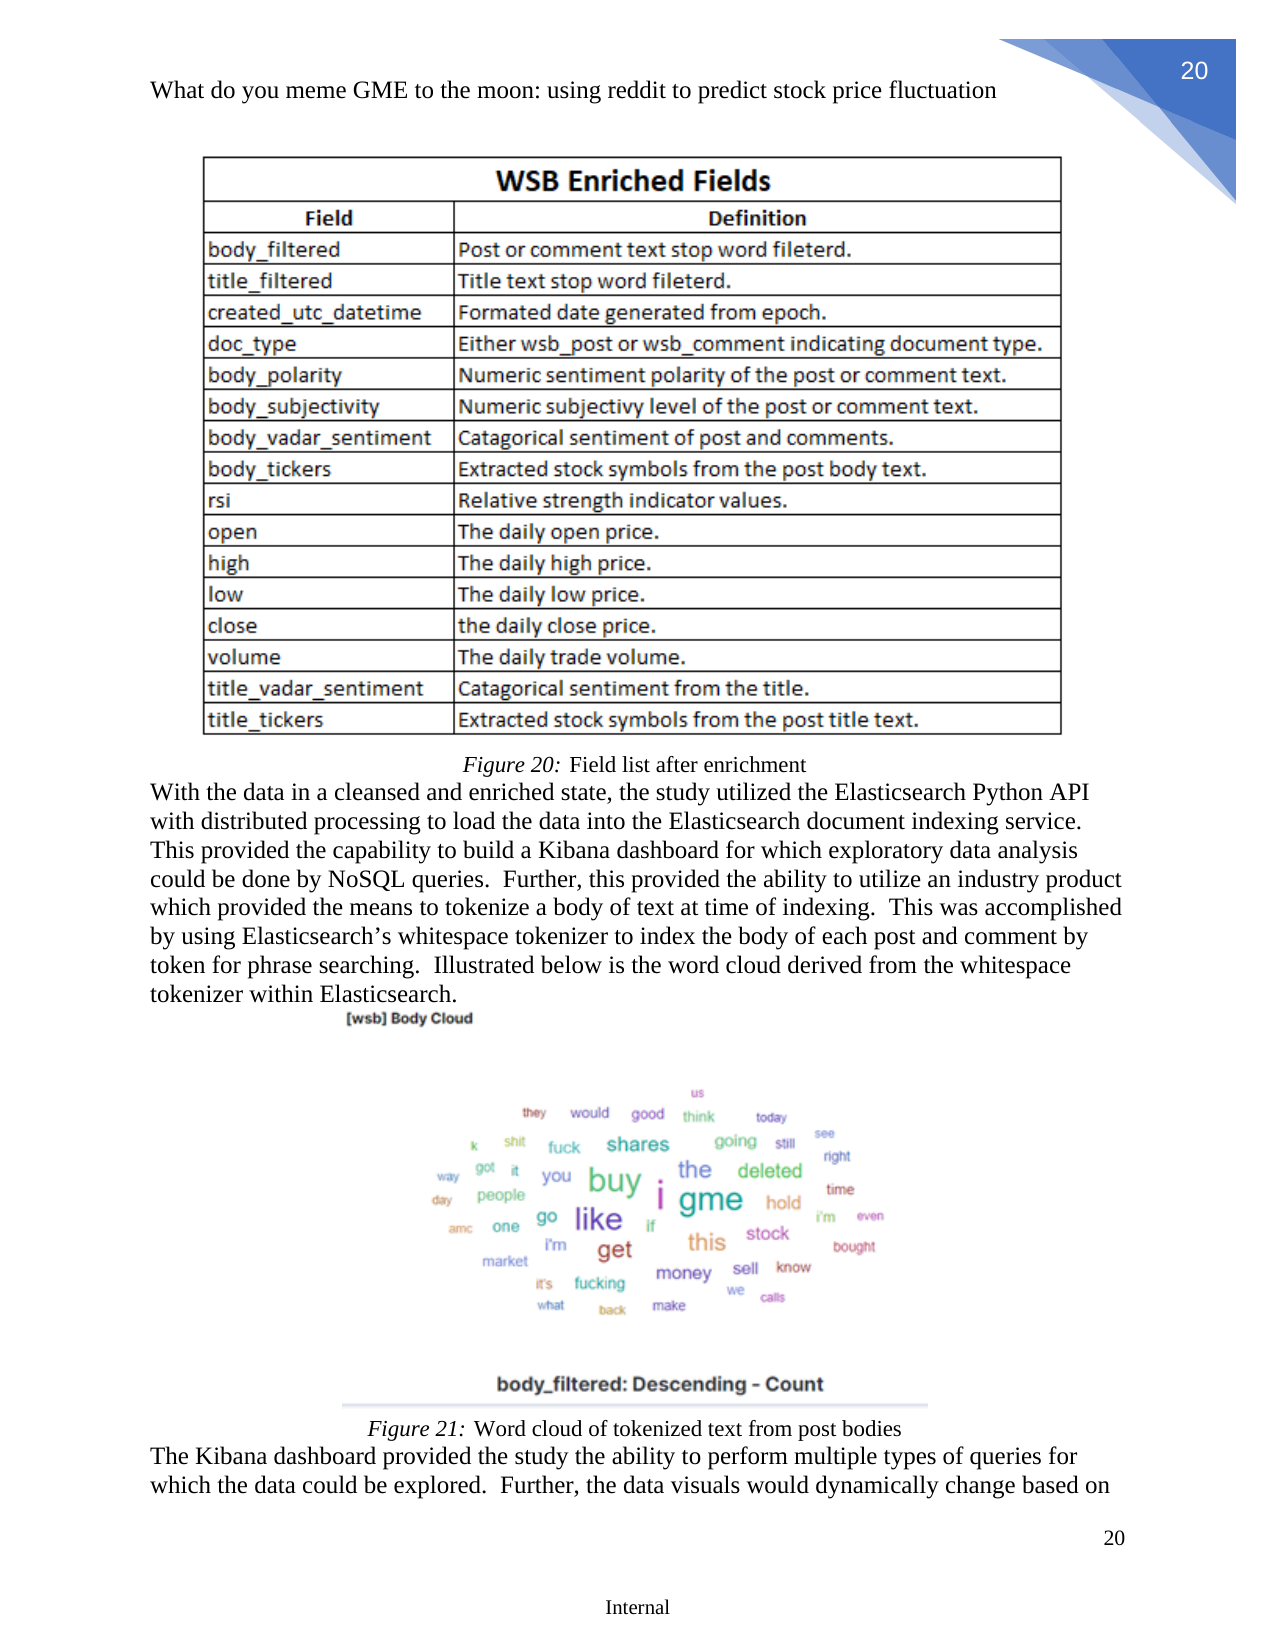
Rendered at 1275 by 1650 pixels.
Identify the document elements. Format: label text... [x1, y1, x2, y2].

picture [197, 39, 1236, 746]
text With the data in a cleansed and enriched state, the study utilized the Elasticsearch Python API with distributed processing to load the data into the Elasticsearch document indexing service. This provided the capability to build a Kibana dashboard for which exploratory data analysis could be done by NoSQL queries. Further, this provided the ability to utilize an industry product which provided the means to tokenize a body of text at time of indexing. This was accomplished by using Elasticsearch’s whitespace tokenizer to index the body of each post and comment by token for phrase searching. Illustrated below is the word cloud derived from the whitespace tokenizer within Elasticsearch. [150, 777, 1125, 1007]
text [150, 1441, 1125, 1498]
picture [342, 1007, 928, 1409]
text Figure 20: Field list after enrichment [150, 751, 1125, 777]
text Figure 21: Word cloud of tokenized text from post bodies [150, 1415, 1125, 1441]
